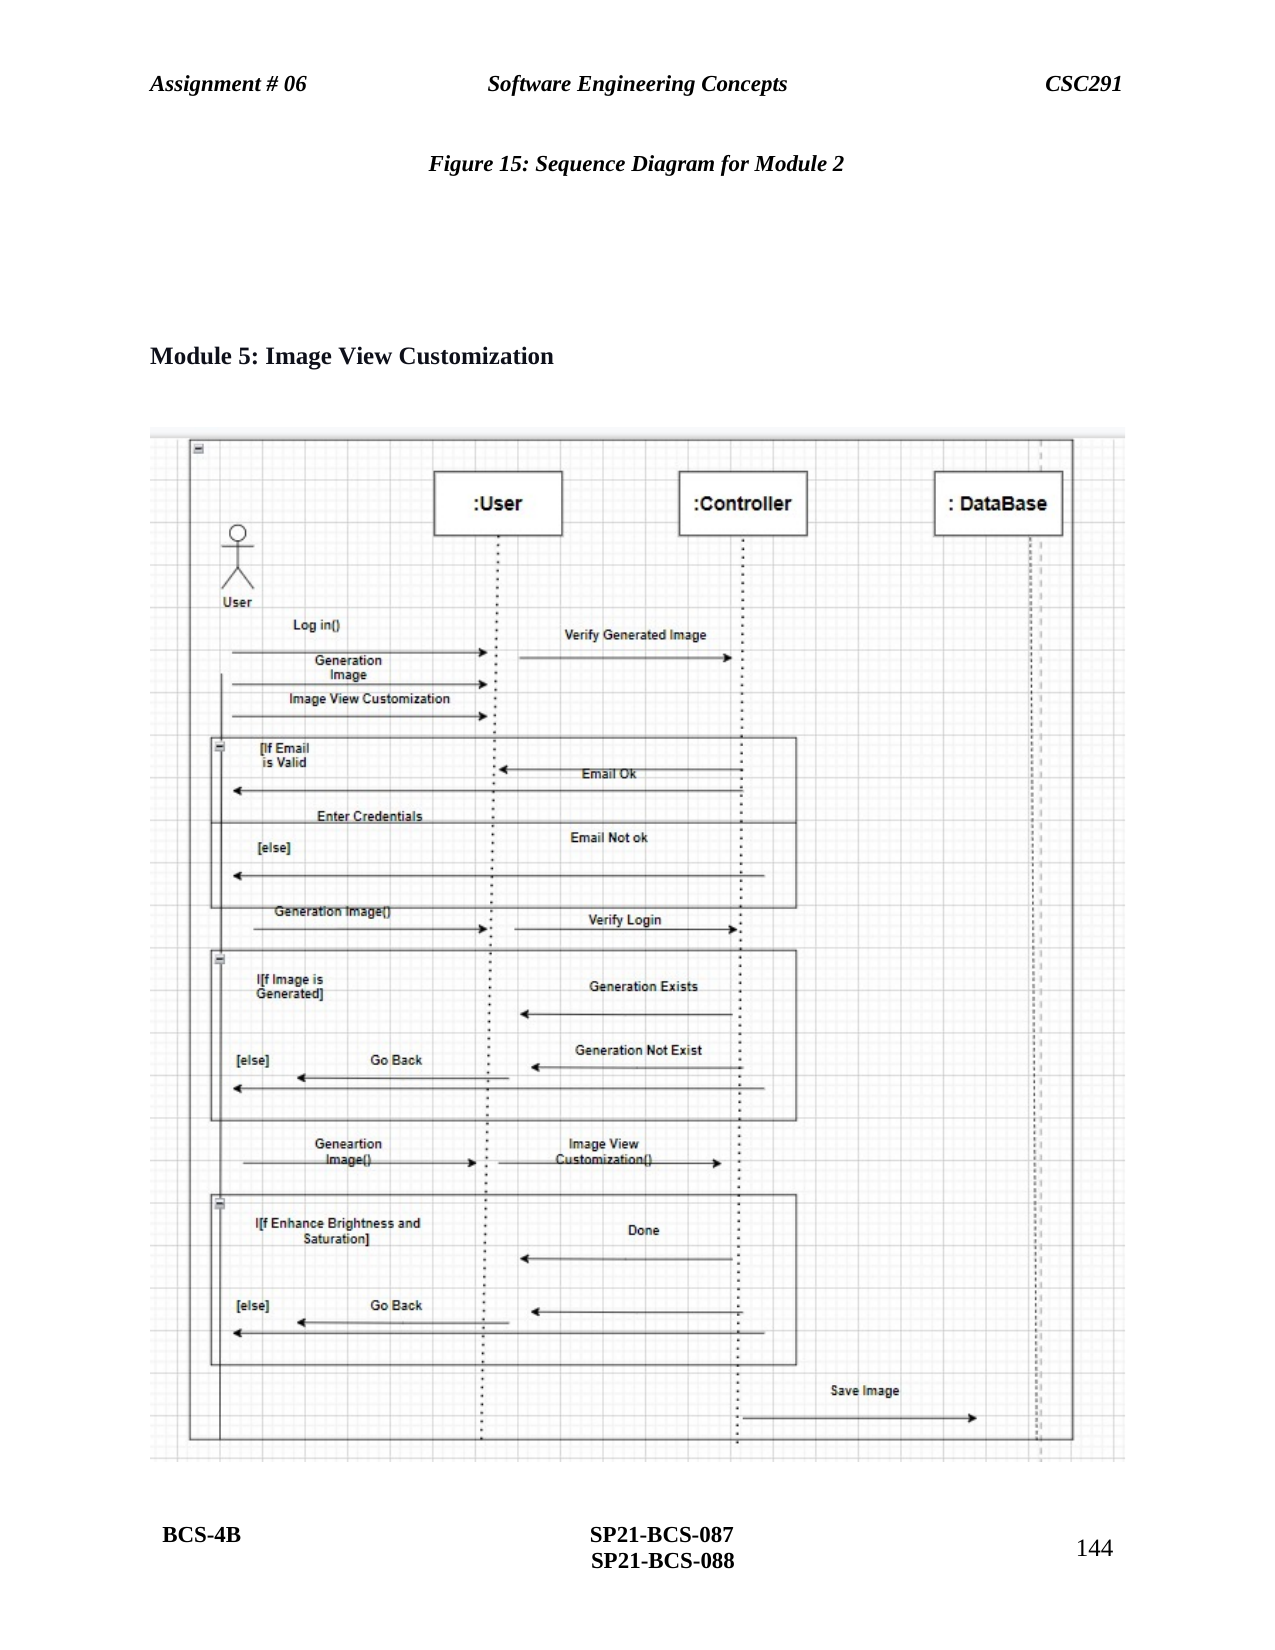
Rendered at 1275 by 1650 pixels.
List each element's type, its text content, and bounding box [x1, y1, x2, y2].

text Module 5: Image View Customization [150, 341, 1125, 370]
text Figure 15: Sequence Diagram for Module 2 [150, 150, 1125, 176]
picture [150, 427, 1125, 1462]
